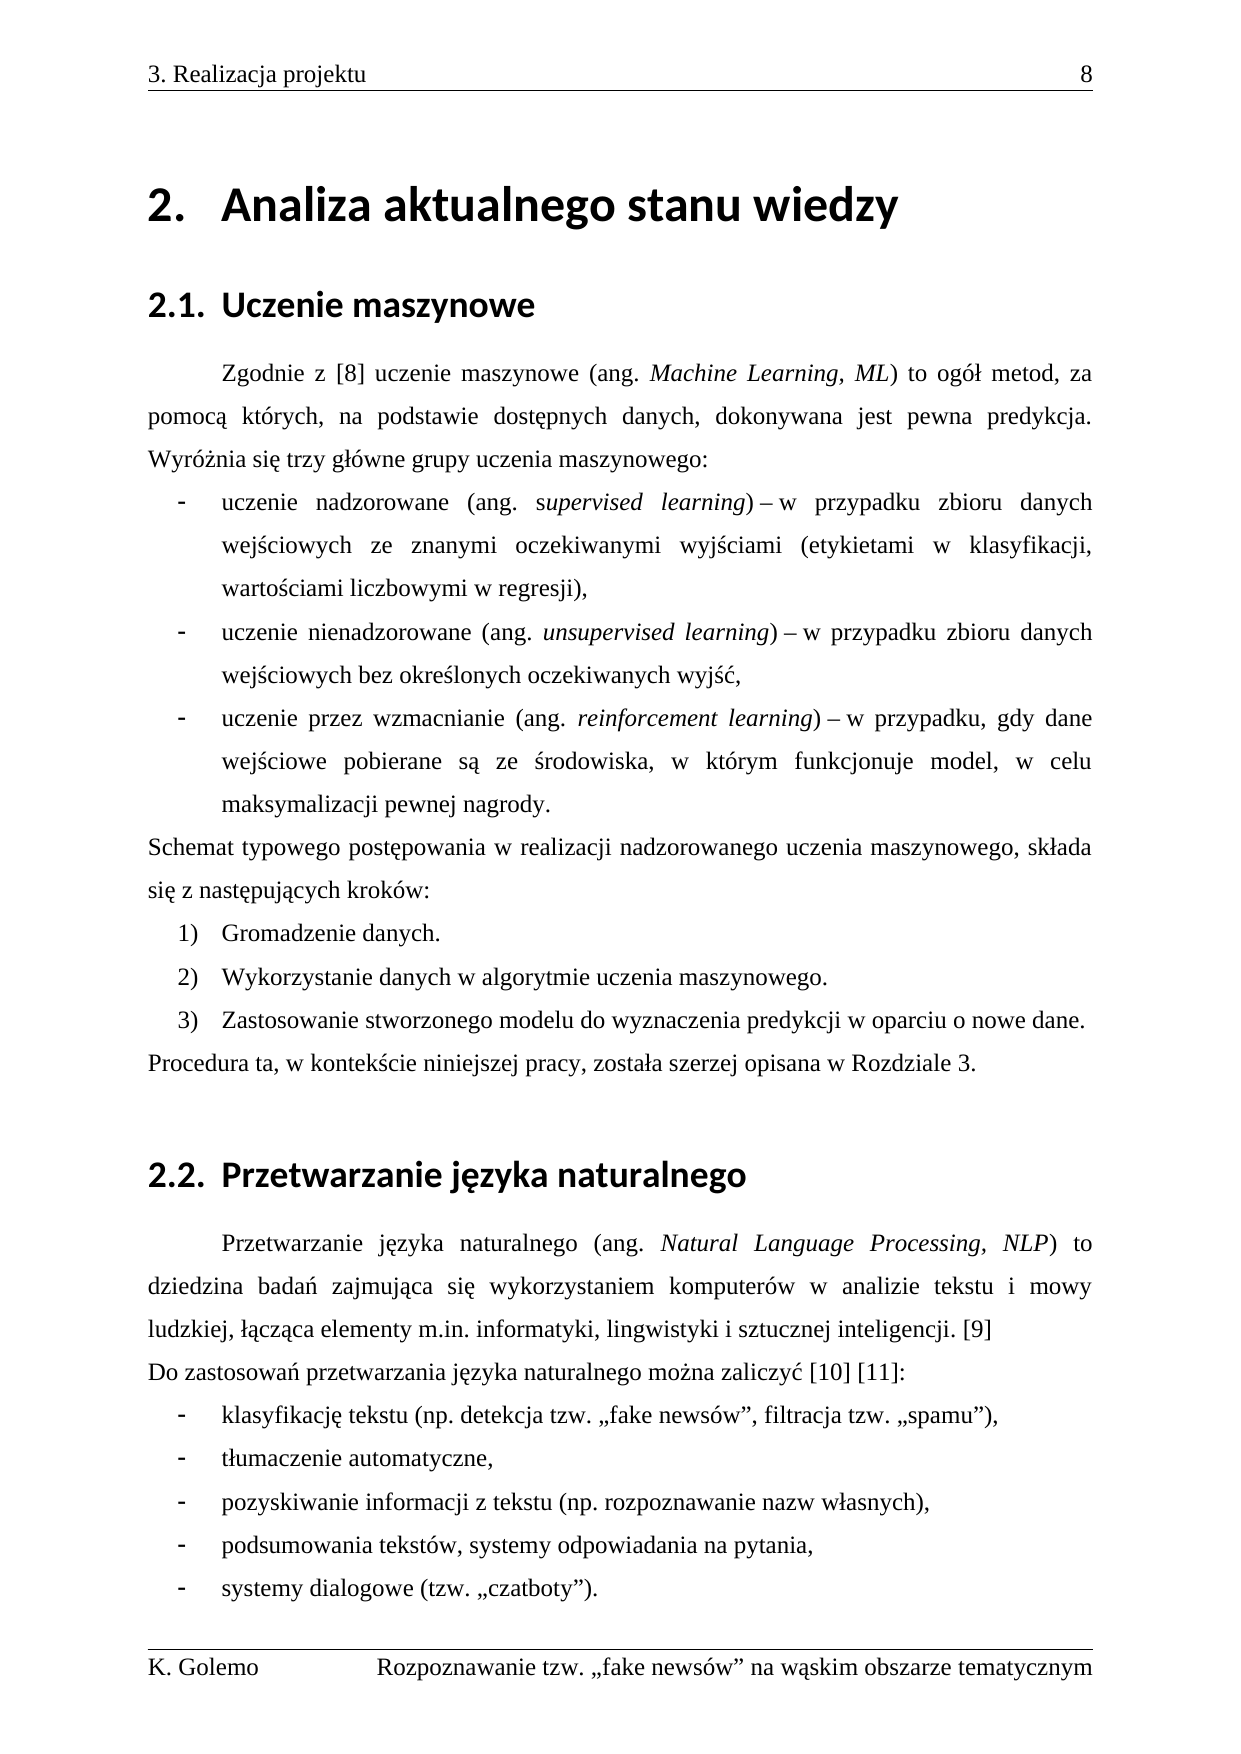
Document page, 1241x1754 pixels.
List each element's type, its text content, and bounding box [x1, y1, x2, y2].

list uczenie nadzorowane (ang. supervised learning) – w przypadku zbioru danych wejściowych ze znanymi oczekiwanymi wyjściami (etykietami w klasyfikacji, wartościami liczbowymi w regresji), [177, 487, 1093, 602]
list systemy dialogowe (tzw. „czatboty”). [177, 1573, 1093, 1602]
list klasyfikację tekstu (np. detekcja tzw. „fake newsów”, filtracja tzw. „spamu”), [177, 1400, 1093, 1429]
list uczenie nienadzorowane (ang. unsupervised learning) – w przypadku zbioru danych wejściowych bez określonych oczekiwanych wyjść, [177, 617, 1093, 688]
list Zastosowanie stworzonego modelu do wyznaczenia predykcji w oparciu o nowe dane. [177, 1005, 1093, 1033]
list uczenie przez wzmacnianie (ang. reinforcement learning) – w przypadku, gdy dane wejściowe pobierane są ze środowiska, w którym funkcjonuje model, w celu maksymalizacji pewnej nagrody. [177, 703, 1093, 818]
list pozyskiwanie informacji z tekstu (np. rozpoznawanie nazw własnych), [177, 1487, 1093, 1515]
text Procedura ta, w kontekście niniejszej pracy, została szerzej opisana w Rozdziale 3. [148, 1048, 1093, 1077]
subtitle Przetwarzanie języka naturalnego [148, 1151, 1093, 1197]
text Przetwarzanie języka naturalnego (ang. Natural Language Processing, NLP) to dziedzina badań zajmująca się wykorzystaniem komputerów w analizie tekstu i mowy ludzkiej, łącząca elementy m.in. informatyki, lingwistyki i sztucznej inteligencji. [148, 1228, 1093, 1343]
text Zgodnie z uczenie maszynowe (ang. Machine Learning, ML) to ogół metod, za pomocą których, na podstawie dostępnych danych, dokonywana jest pewna predykcja. Wyróżnia się trzy główne grupy uczenia maszynowego: [148, 358, 1093, 473]
list tłumaczenie automatyczne, [177, 1443, 1093, 1472]
subtitle Uczenie maszynowe [148, 281, 1093, 327]
list Gromadzenie danych. [177, 918, 1093, 947]
list Wykorzystanie danych w algorytmie uczenia maszynowego. [177, 962, 1093, 990]
text Do zastosowań przetwarzania języka naturalnego można zaliczyć : [148, 1357, 1093, 1386]
subtitle Analiza aktualnego stanu wiedzy [148, 173, 1093, 234]
text Schemat typowego postępowania w realizacji nadzorowanego uczenia maszynowego, składa się z następujących kroków: [148, 832, 1093, 904]
list podsumowania tekstów, systemy odpowiadania na pytania, [177, 1530, 1093, 1558]
